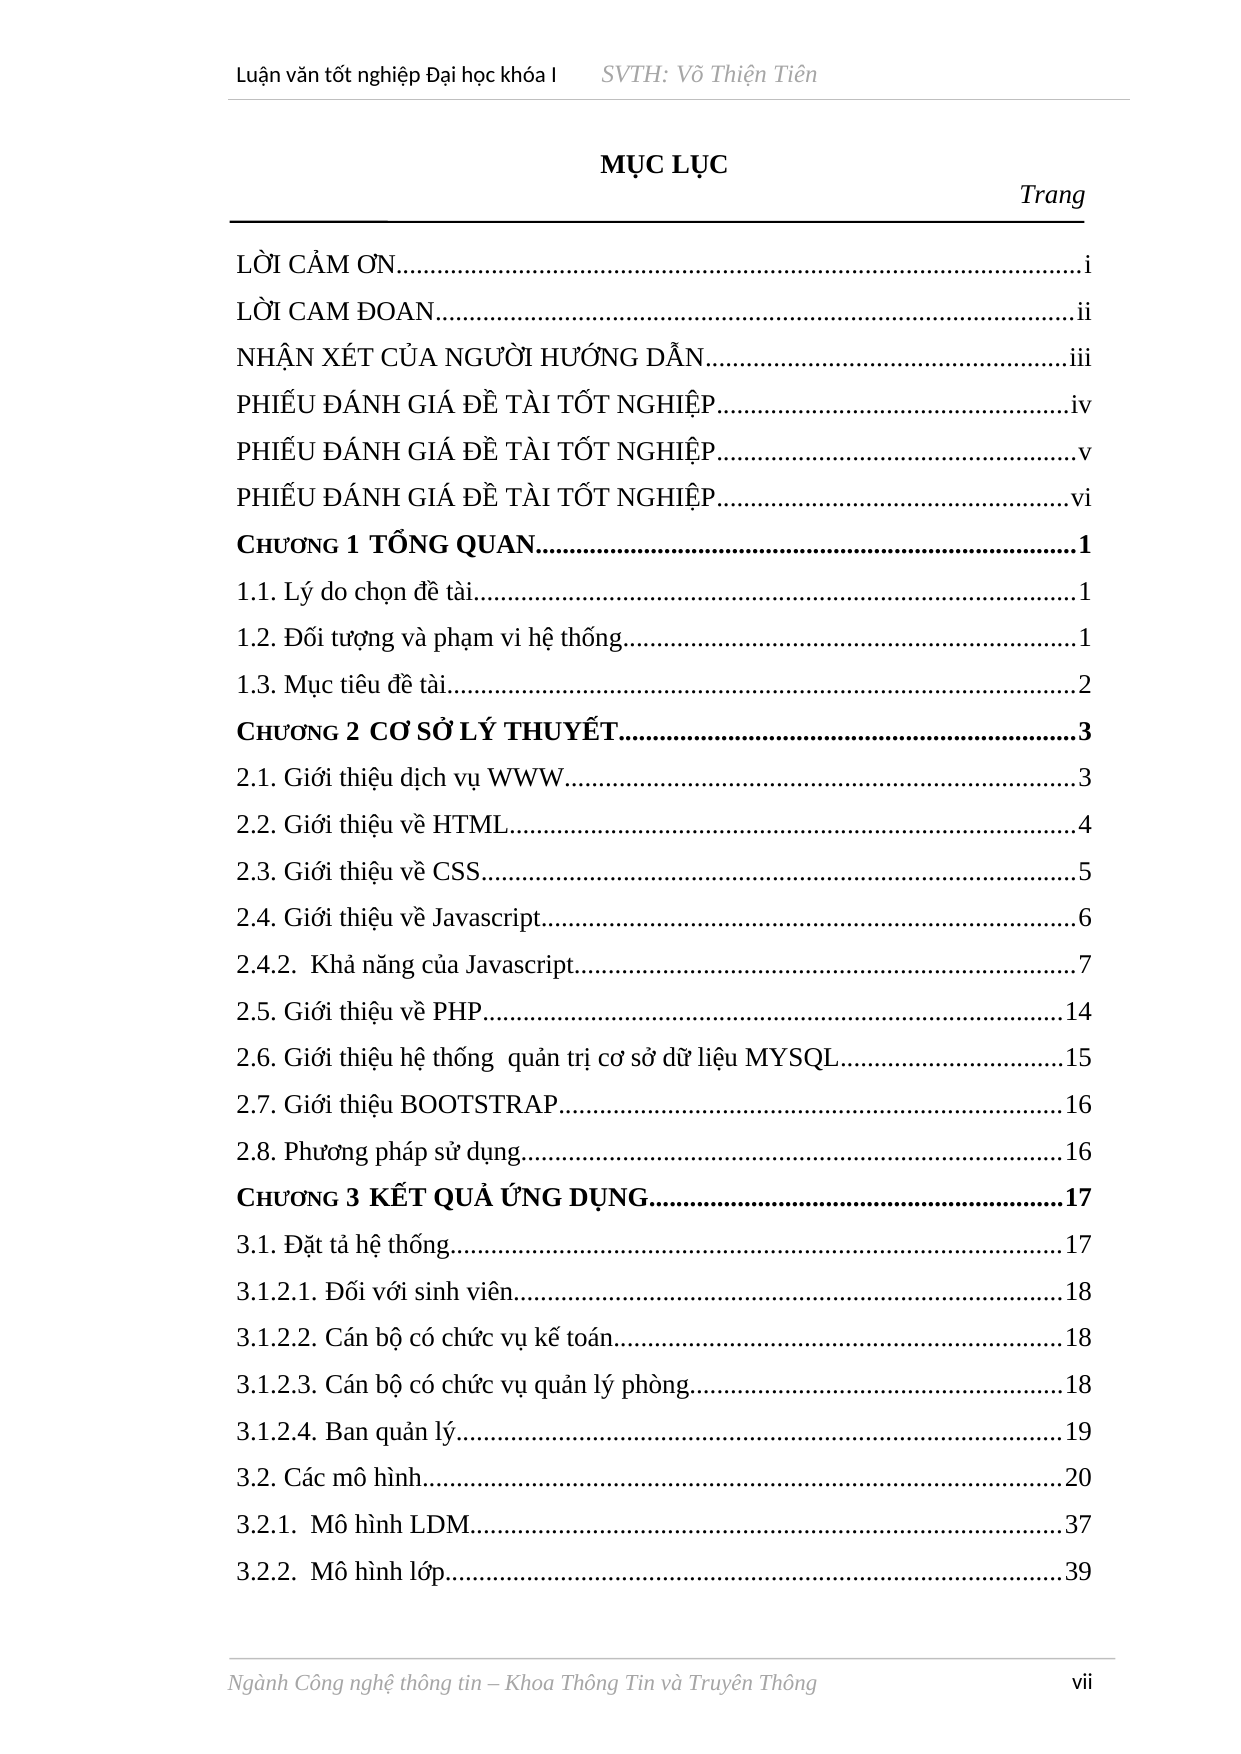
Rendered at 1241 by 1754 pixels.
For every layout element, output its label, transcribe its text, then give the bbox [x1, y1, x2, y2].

text 3.2. Các mô hình 20 [236, 1461, 1093, 1493]
text 2.8. Phương pháp sử dụng 16 [236, 1135, 1093, 1166]
text LỜI CẢM ƠN i [236, 248, 1093, 279]
text MỤC LỤC [236, 148, 1093, 179]
text 2.4.2. Khả năng của Javascript 7 [236, 948, 1093, 979]
text 3.1.2.2. Cán bộ có chức vụ kế toán 18 [236, 1321, 1093, 1353]
text Chương 3 KẾT QUẢ ỨNG DỤNG 17 [236, 1181, 1093, 1213]
text 3.1.2.4. Ban quản lý 19 [236, 1415, 1093, 1446]
text 3.1. Đặt tả hệ thống 17 [236, 1228, 1093, 1259]
text 2.1. Giới thiệu dịch vụ WWW 3 [236, 761, 1093, 793]
text 2.3. Giới thiệu về CSS 5 [236, 855, 1093, 886]
text 2.6. Giới thiệu hệ thống quản trị cơ sở dữ liệu MYSQL 15 [236, 1041, 1093, 1073]
text LỜI CAM ĐOAN ii [236, 295, 1093, 326]
text 3.1.2.3. Cán bộ có chức vụ quản lý phòng 18 [236, 1368, 1093, 1399]
text Chương 1 TỔNG QUAN 1 [236, 528, 1093, 559]
text 2.4. Giới thiệu về Javascript 6 [236, 901, 1093, 933]
text PHIẾU ĐÁNH GIÁ ĐỀ TÀI TỐT NGHIỆP iv [236, 388, 1093, 419]
text 2.7. Giới thiệu BOOTSTRAP 16 [236, 1088, 1093, 1119]
text 3.2.1. Mô hình LDM 37 [236, 1508, 1093, 1539]
text 1.2. Đối tượng và phạm vi hệ thống 1 [236, 621, 1093, 653]
text PHIẾU ĐÁNH GIÁ ĐỀ TÀI TỐT NGHIỆP vi [236, 481, 1093, 513]
text 2.5. Giới thiệu về PHP 14 [236, 995, 1093, 1026]
text 1.3. Mục tiêu đề tài 2 [236, 668, 1093, 699]
text Chương 2 CƠ SỞ LÝ THUYẾT 3 [236, 715, 1093, 746]
text 3.2.2. Mô hình lớp 39 [236, 1555, 1093, 1586]
text PHIẾU ĐÁNH GIÁ ĐỀ TÀI TỐT NGHIỆP v [236, 435, 1093, 466]
text 1.1. Lý do chọn đề tài 1 [236, 575, 1093, 606]
text 2.2. Giới thiệu về HTML 4 [236, 808, 1093, 839]
text NHẬN XÉT CỦA NGƯỜI HƯỚNG DẪN iii [236, 341, 1093, 373]
text 3.1.2.1. Đối với sinh viên 18 [236, 1275, 1093, 1306]
